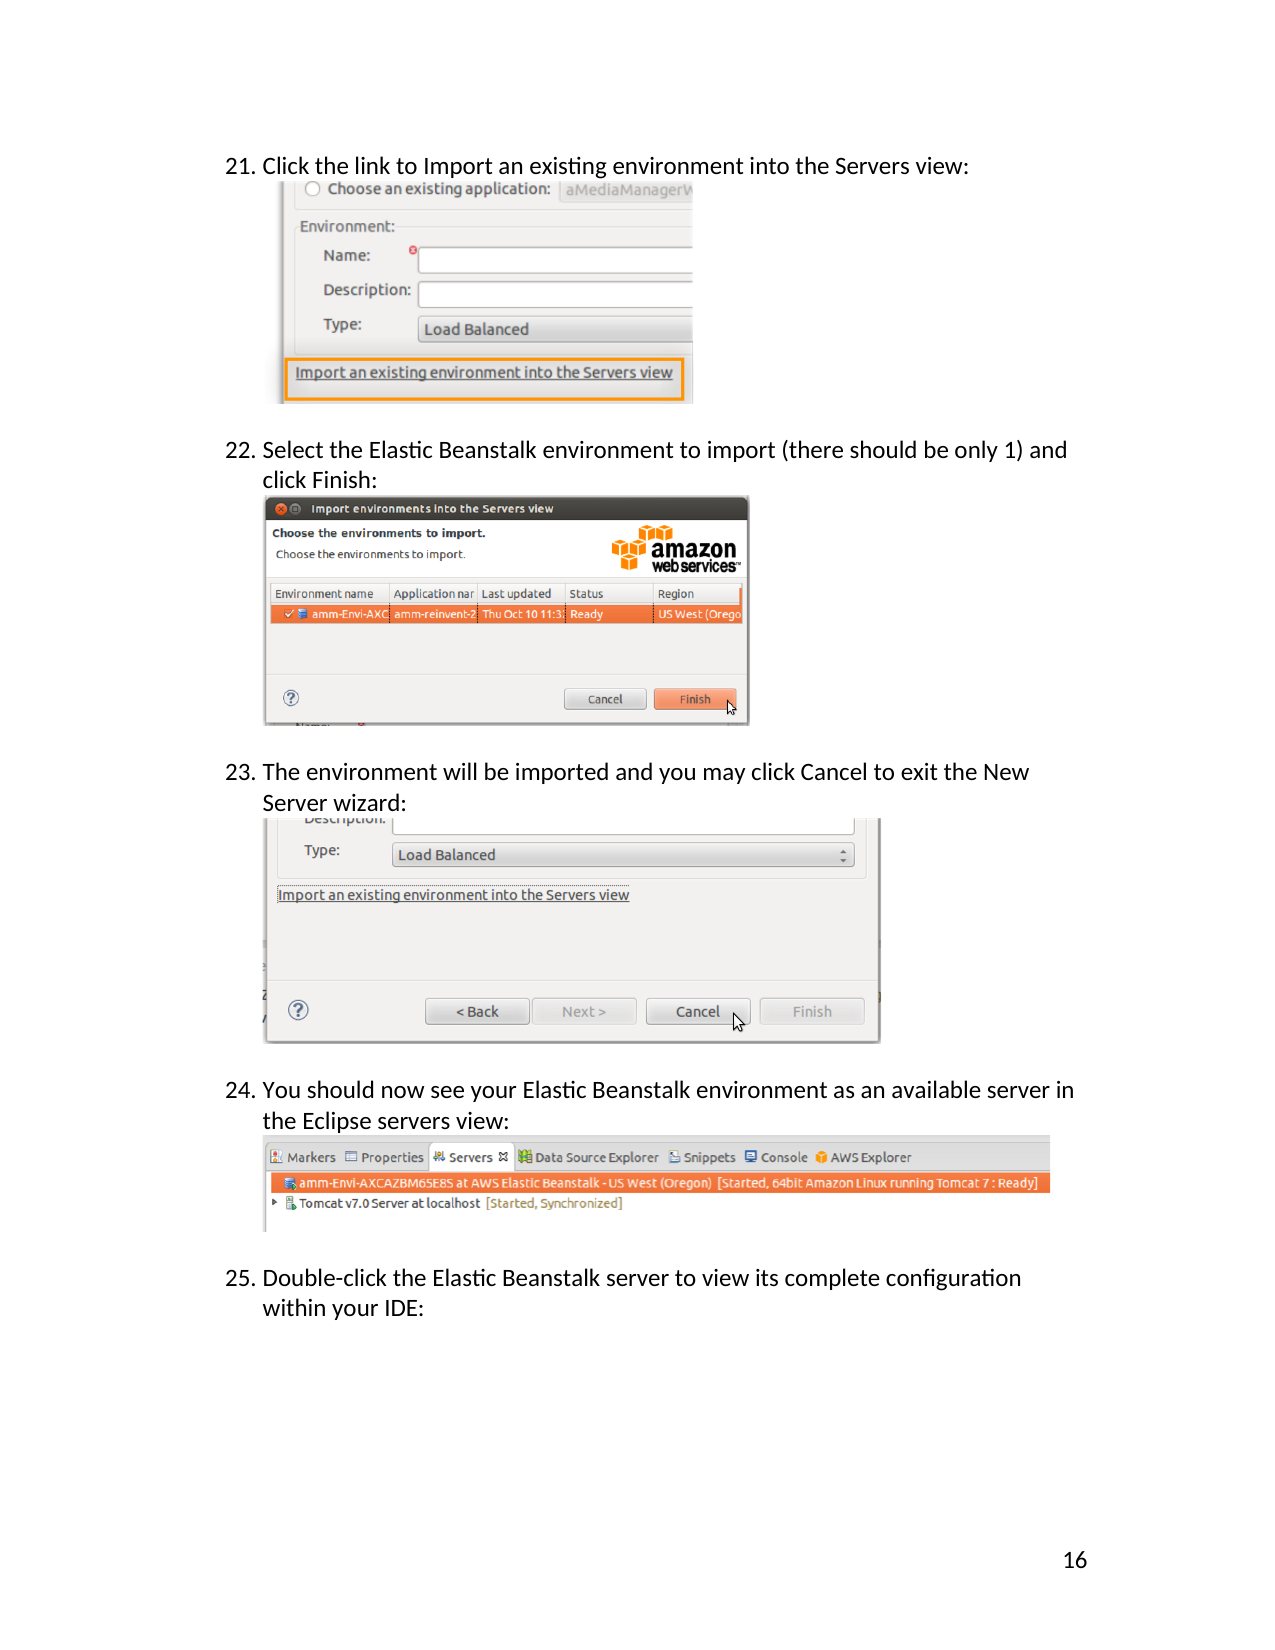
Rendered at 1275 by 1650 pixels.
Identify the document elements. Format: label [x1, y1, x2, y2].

picture [262, 180, 694, 404]
picture [262, 495, 750, 726]
picture [262, 1135, 1051, 1232]
picture [262, 817, 882, 1044]
